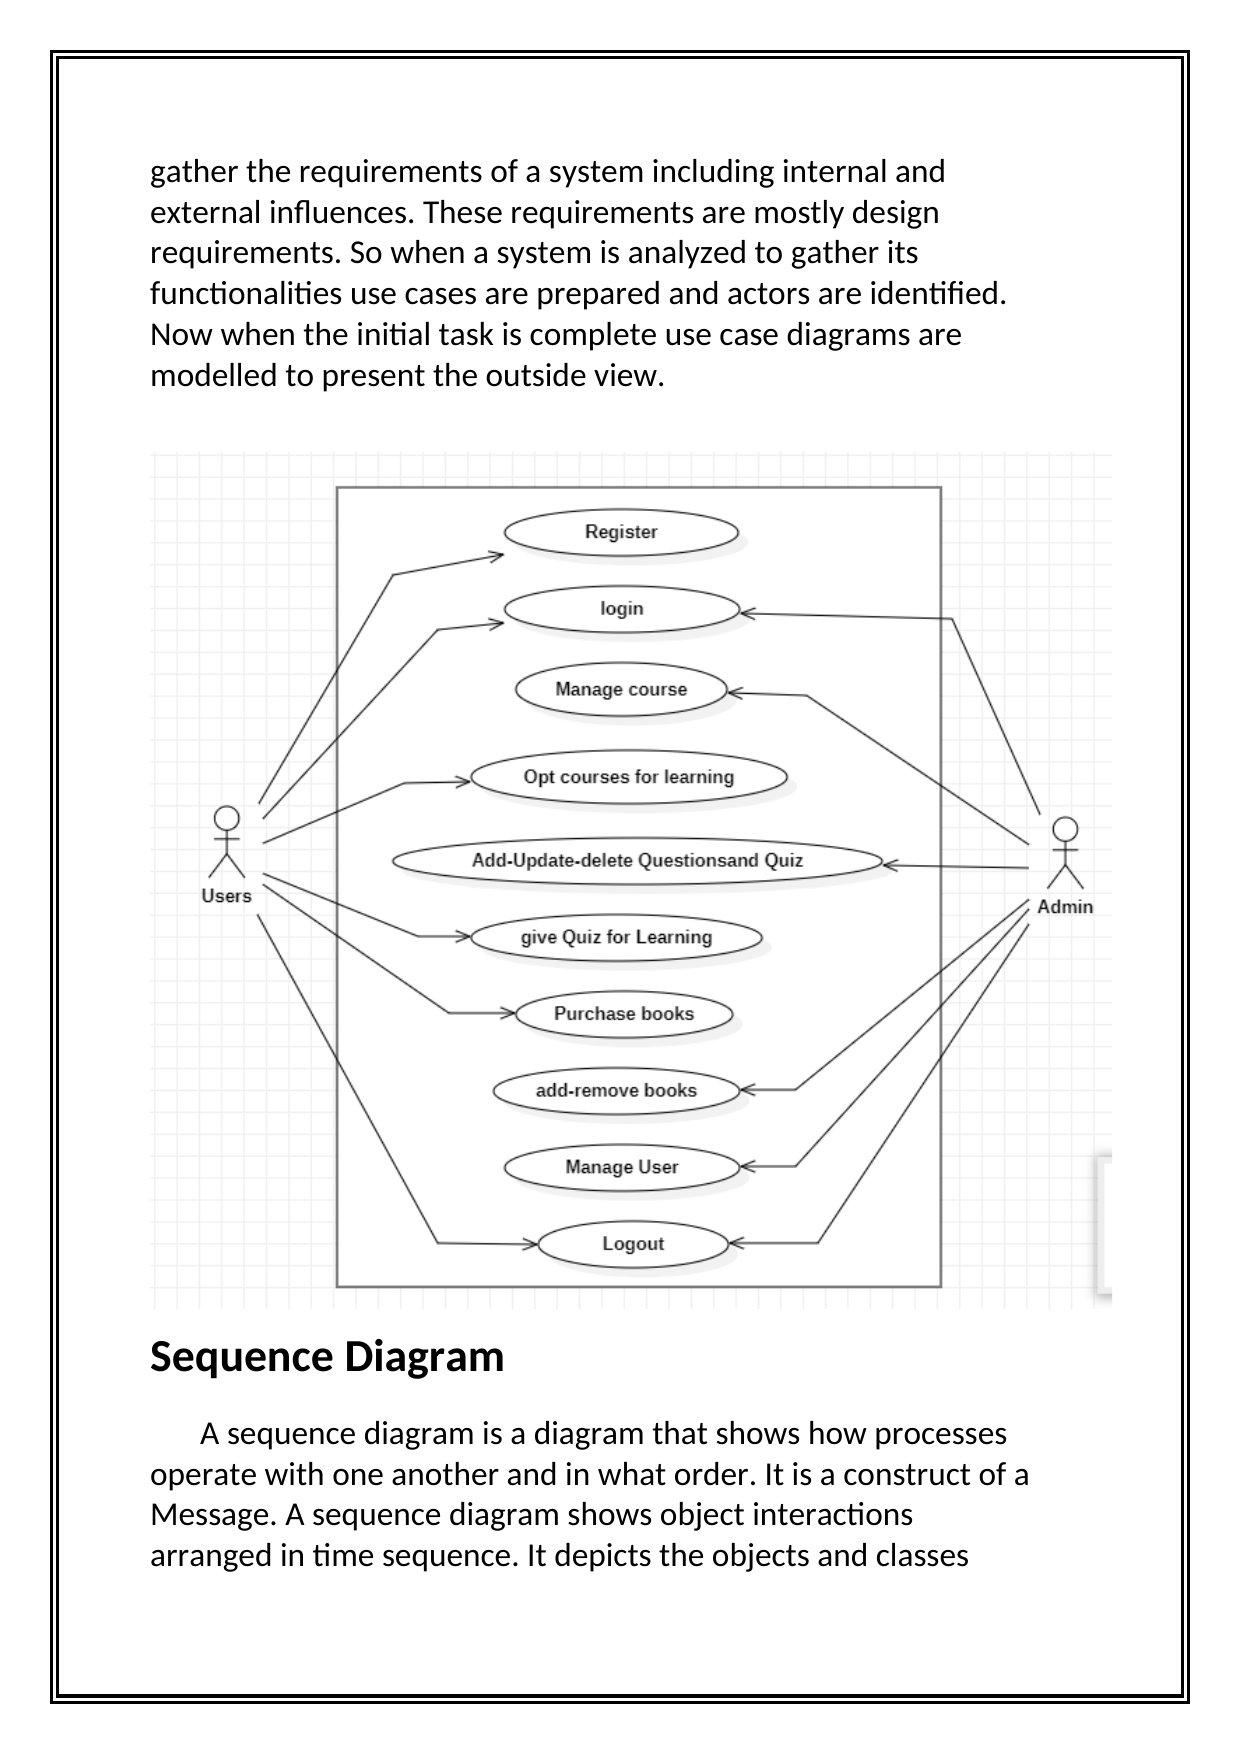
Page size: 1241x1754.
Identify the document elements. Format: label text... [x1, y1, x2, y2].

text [150, 1412, 1041, 1575]
subtitle Sequence Diagram [150, 1327, 1090, 1383]
picture [150, 452, 1113, 1309]
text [150, 150, 1042, 394]
